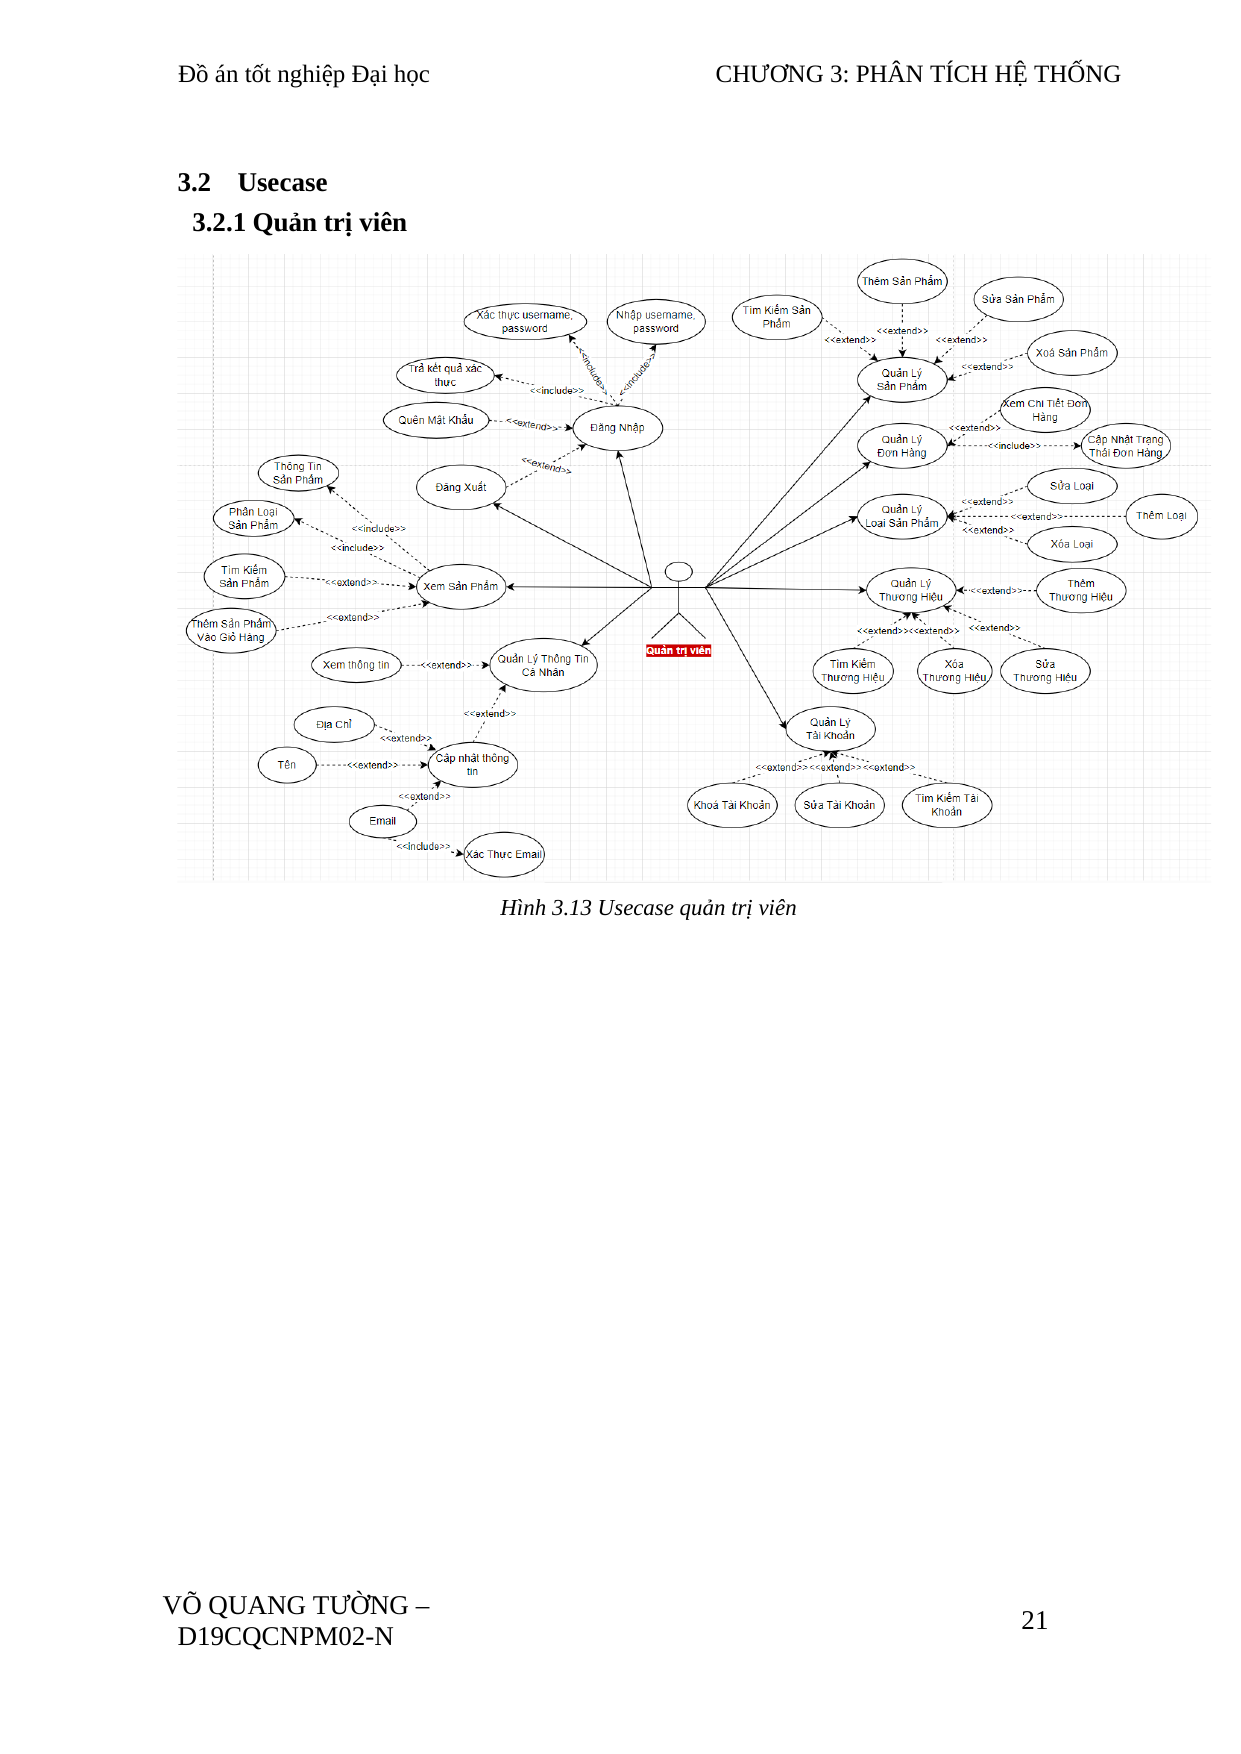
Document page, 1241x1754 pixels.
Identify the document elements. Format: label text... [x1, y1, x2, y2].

subtitle Quản trị viên [192, 206, 1122, 237]
picture [177, 254, 1212, 883]
subtitle Usecase [177, 166, 1122, 197]
